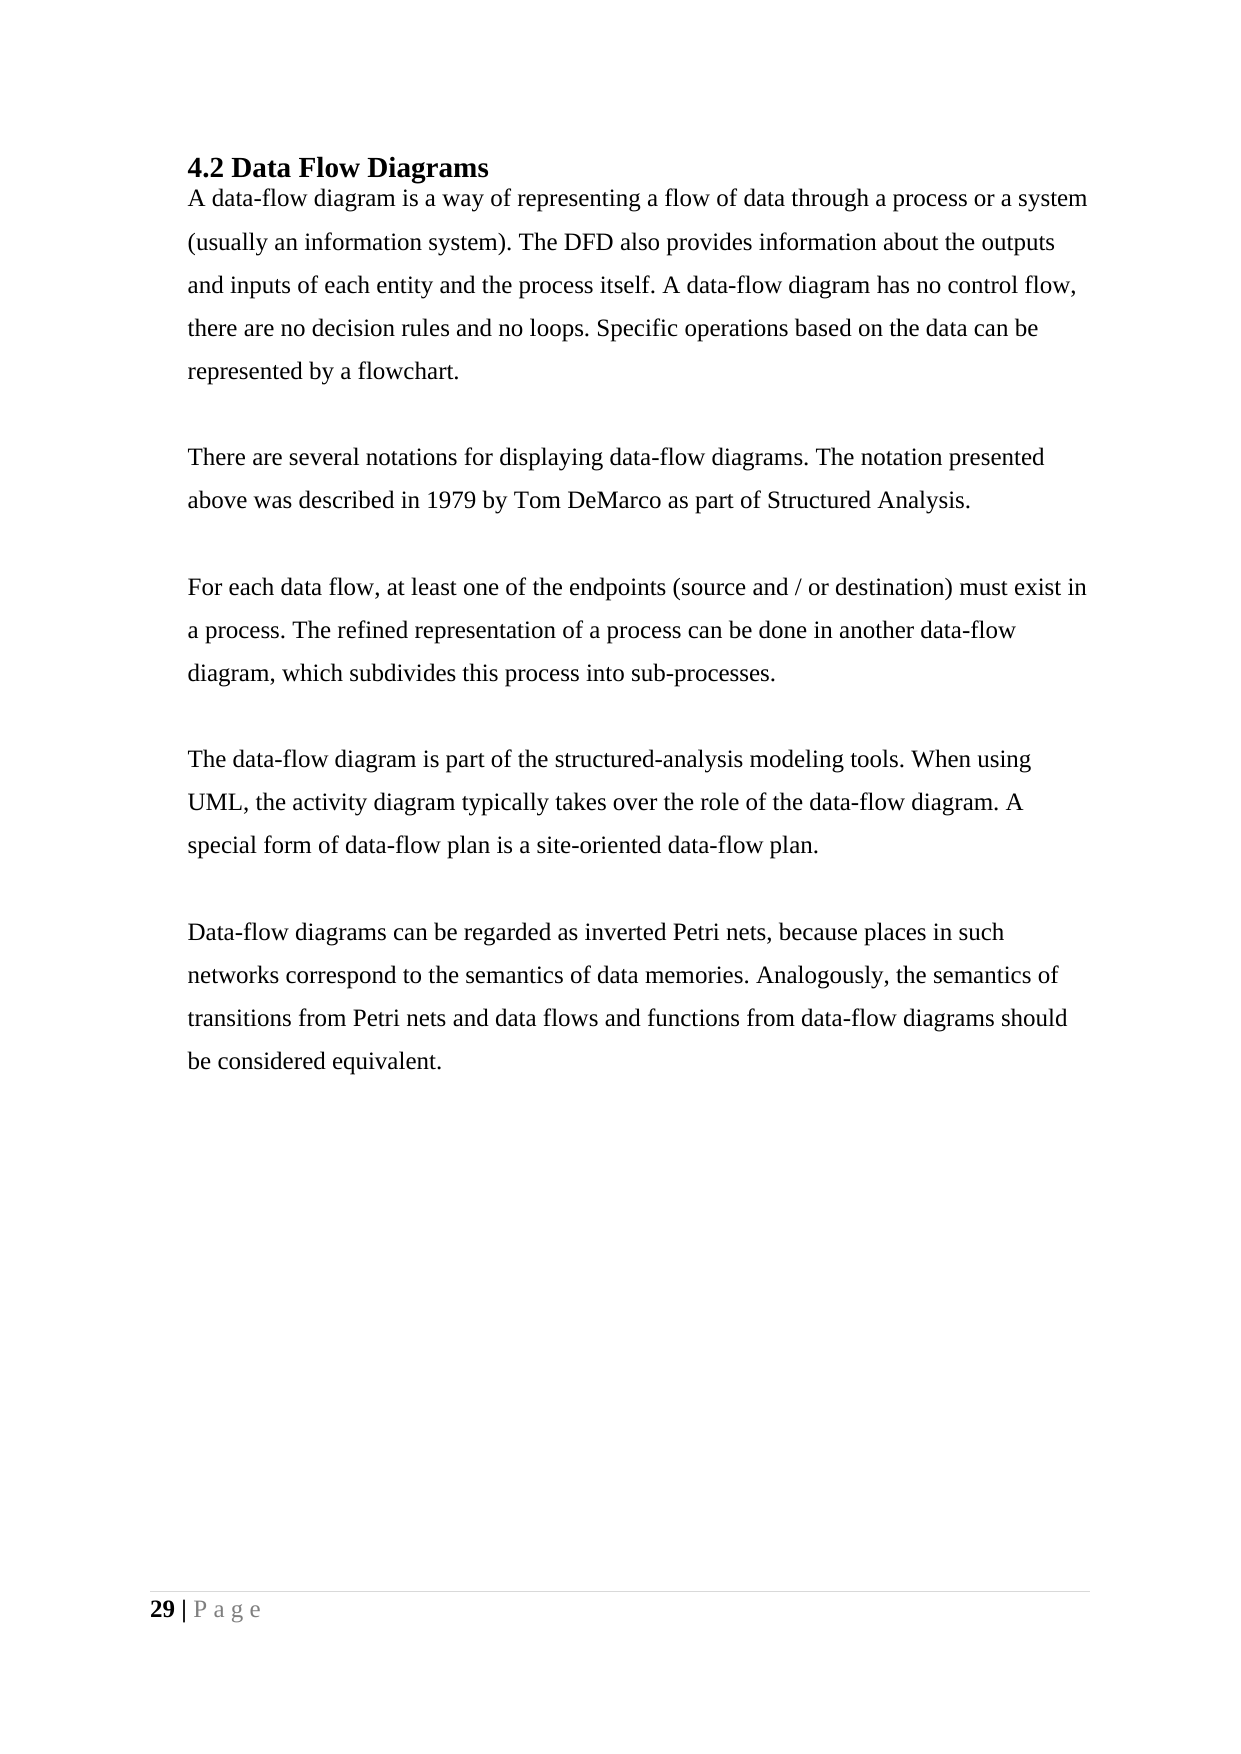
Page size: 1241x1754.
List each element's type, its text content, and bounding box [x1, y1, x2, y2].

text Data-flow diagrams can be regarded as inverted Petri nets, because places in such networks correspond to the semantics of data memories. Analogously, the semantics of transitions from Petri nets and data flows and functions from data-flow diagrams should be considered equivalent. [187, 917, 1090, 1075]
text The data-flow diagram is part of the structured-analysis modeling tools. When using UML, the activity diagram typically takes over the role of the data-flow diagram. A special form of data-flow plan is a site-oriented data-flow plan. [187, 744, 1090, 859]
text A data-flow diagram is a way of representing a flow of data through a process or a system (usually an information system). The DFD also provides information about the outputs and inputs of each entity and the process itself. A data-flow diagram has no control flow, there are no decision rules and no loops. Specific operations based on the data can be represented by a flowchart. [187, 183, 1090, 385]
text There are several notations for displaying data-flow diagrams. The notation presented above was described in 1979 by Tom DeMarco as part of Structured Analysis. [187, 442, 1090, 514]
text For each data flow, at least one of the endpoints (source and / or destination) must exist in a process. The refined representation of a process can be done in another data-flow diagram, which subdivides this process into sub-processes. [187, 572, 1090, 687]
text 4.2 Data Flow Diagrams [187, 150, 1090, 183]
